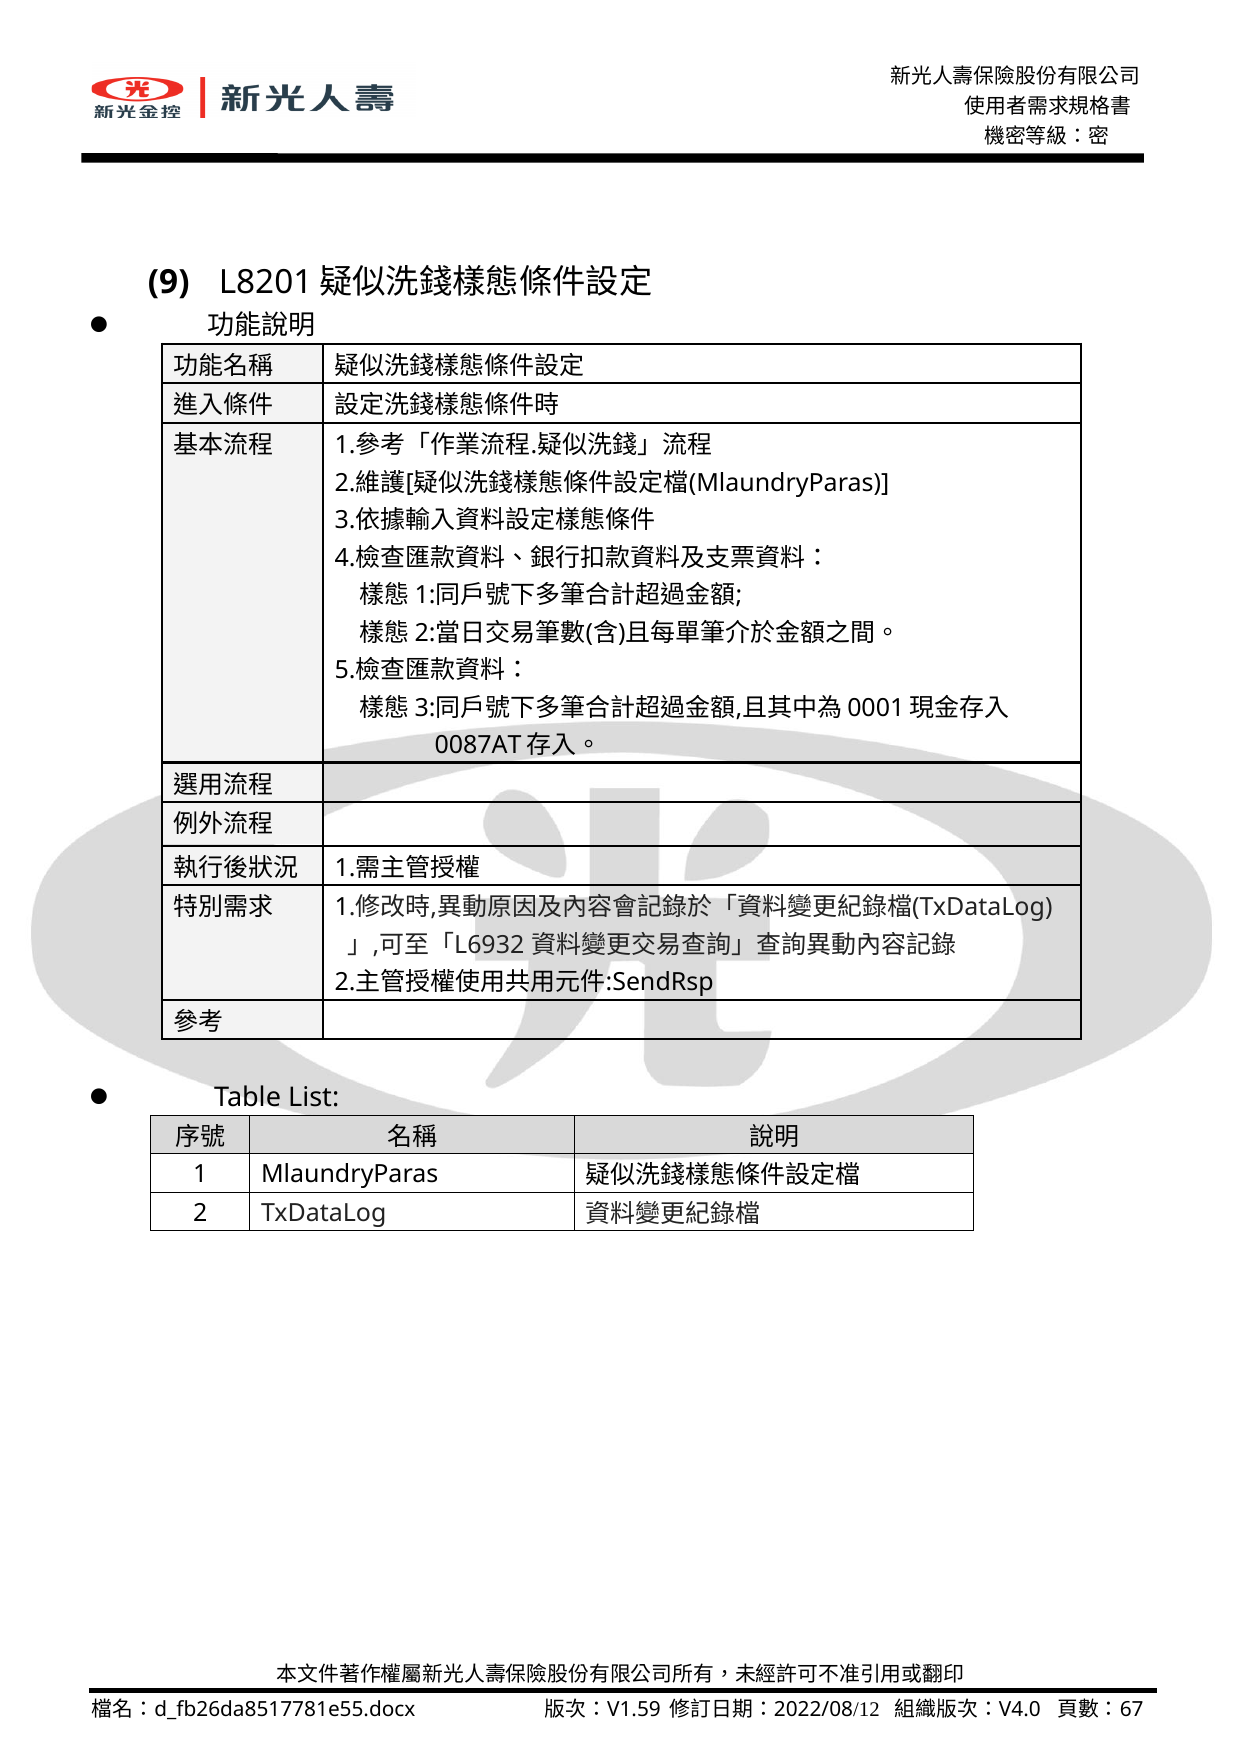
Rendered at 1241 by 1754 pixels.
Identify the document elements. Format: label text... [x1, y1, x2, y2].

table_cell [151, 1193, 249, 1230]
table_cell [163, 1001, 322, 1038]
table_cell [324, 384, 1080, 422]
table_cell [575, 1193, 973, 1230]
subtitle L8201疑似洗錢樣態條件設定 [148, 255, 1152, 303]
list 功能說明 [89, 303, 1152, 343]
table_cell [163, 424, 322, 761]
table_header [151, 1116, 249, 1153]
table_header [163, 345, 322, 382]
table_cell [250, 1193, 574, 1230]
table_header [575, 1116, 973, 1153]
picture [25, 713, 1215, 1166]
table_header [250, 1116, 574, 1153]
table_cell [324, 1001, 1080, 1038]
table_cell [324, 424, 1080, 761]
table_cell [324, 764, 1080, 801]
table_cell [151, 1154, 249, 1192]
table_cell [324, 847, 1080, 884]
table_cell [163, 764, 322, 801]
picture [91, 61, 417, 118]
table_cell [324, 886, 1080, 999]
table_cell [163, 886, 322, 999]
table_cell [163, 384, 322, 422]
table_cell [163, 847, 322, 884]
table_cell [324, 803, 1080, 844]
list Table List: [89, 1078, 1152, 1115]
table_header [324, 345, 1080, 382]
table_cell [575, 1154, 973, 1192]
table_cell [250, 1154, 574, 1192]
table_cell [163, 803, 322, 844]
